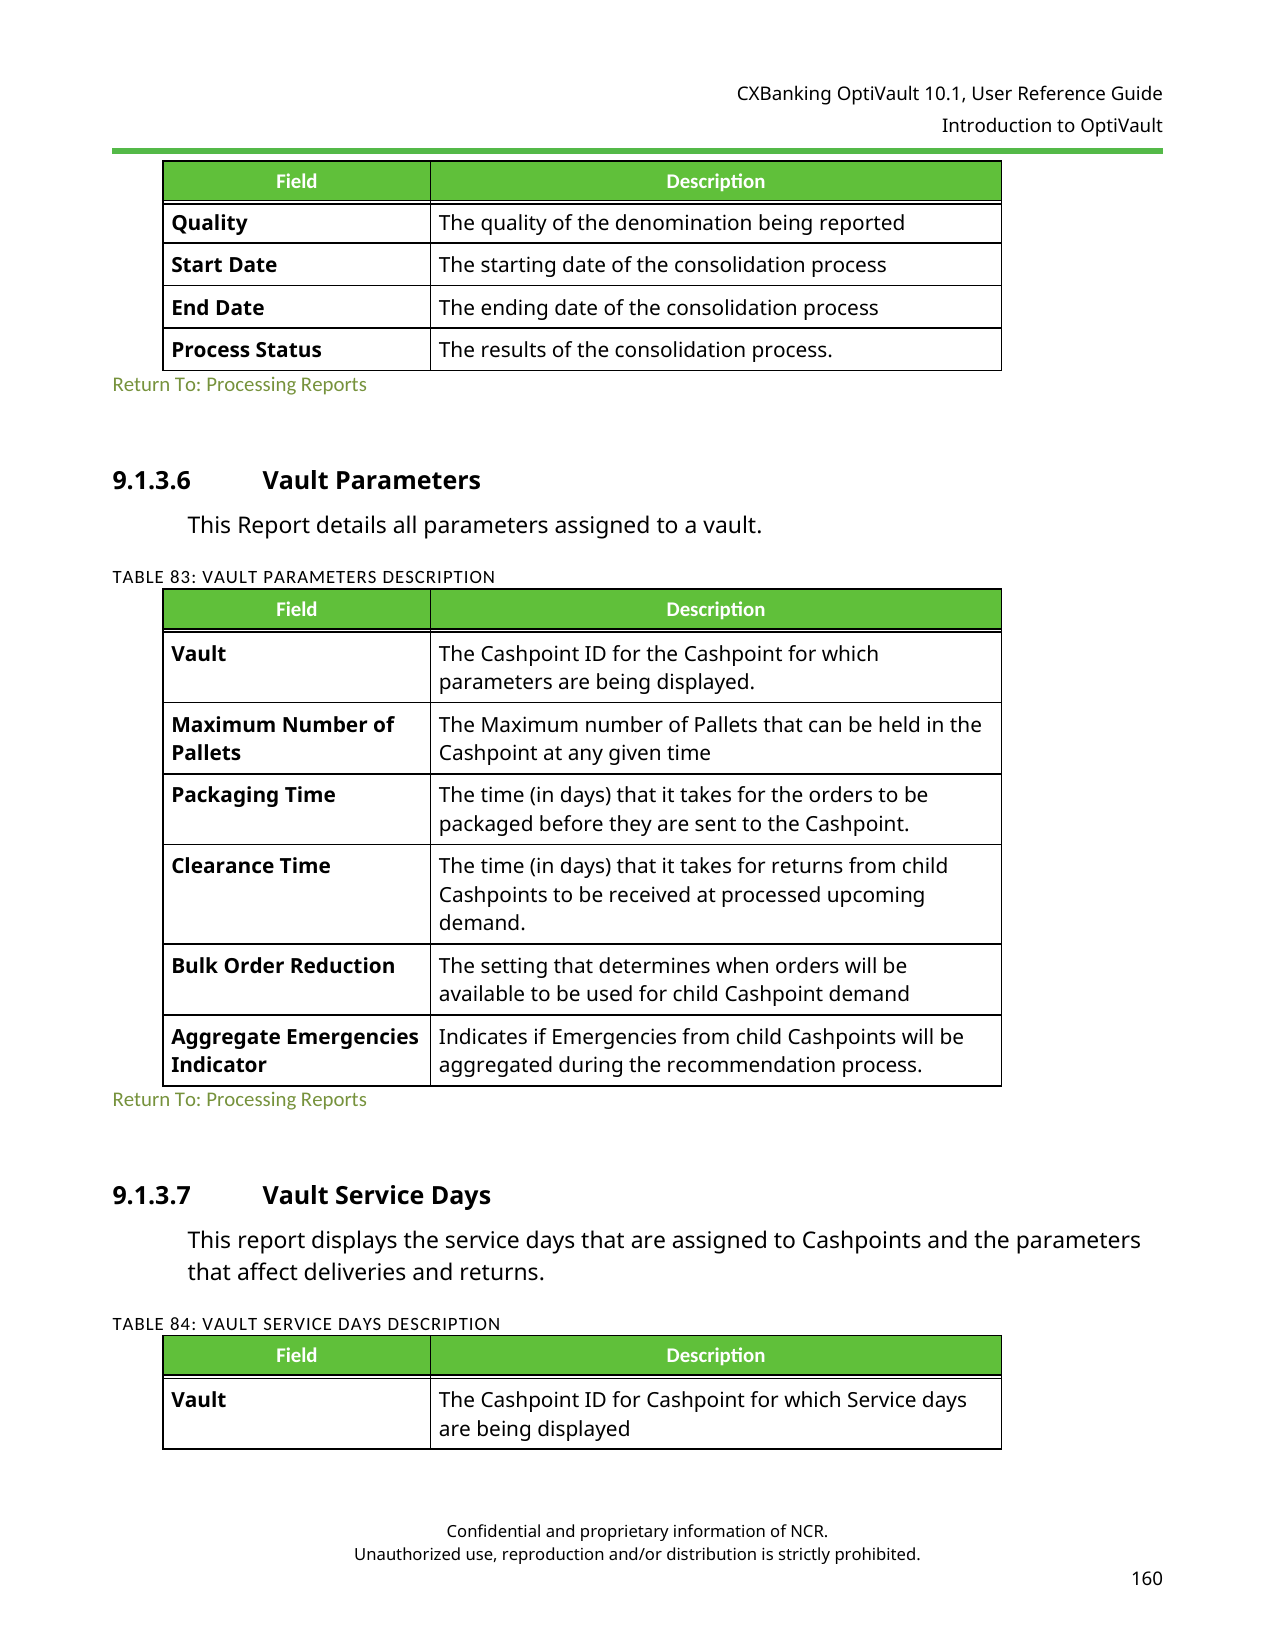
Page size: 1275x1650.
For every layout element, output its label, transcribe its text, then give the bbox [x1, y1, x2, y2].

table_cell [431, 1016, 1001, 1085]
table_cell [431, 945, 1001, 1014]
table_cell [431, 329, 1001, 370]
text This Report details all parameters assigned to a vault. [187, 509, 1163, 540]
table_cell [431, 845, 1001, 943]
text Return To: Processing Reports [112, 1087, 1163, 1112]
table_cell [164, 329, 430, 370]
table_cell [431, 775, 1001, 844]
subtitle Vault Parameters [112, 463, 1163, 497]
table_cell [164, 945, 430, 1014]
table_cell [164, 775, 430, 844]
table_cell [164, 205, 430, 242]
subtitle Vault Service Days [112, 1178, 1163, 1212]
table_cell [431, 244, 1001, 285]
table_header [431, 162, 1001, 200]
text This report displays the service days that are assigned to Cashpoints and the parameters that affect deliveries and returns. [187, 1224, 1163, 1287]
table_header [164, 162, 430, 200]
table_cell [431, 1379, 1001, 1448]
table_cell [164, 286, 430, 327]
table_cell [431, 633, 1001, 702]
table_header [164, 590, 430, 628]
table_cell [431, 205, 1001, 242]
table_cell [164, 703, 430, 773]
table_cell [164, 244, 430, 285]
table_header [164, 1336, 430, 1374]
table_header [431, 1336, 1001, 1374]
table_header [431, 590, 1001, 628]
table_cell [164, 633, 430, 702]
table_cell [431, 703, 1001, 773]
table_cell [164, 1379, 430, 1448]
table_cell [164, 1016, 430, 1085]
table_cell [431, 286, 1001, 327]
text Return To: Processing Reports [112, 371, 1163, 397]
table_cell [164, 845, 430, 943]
